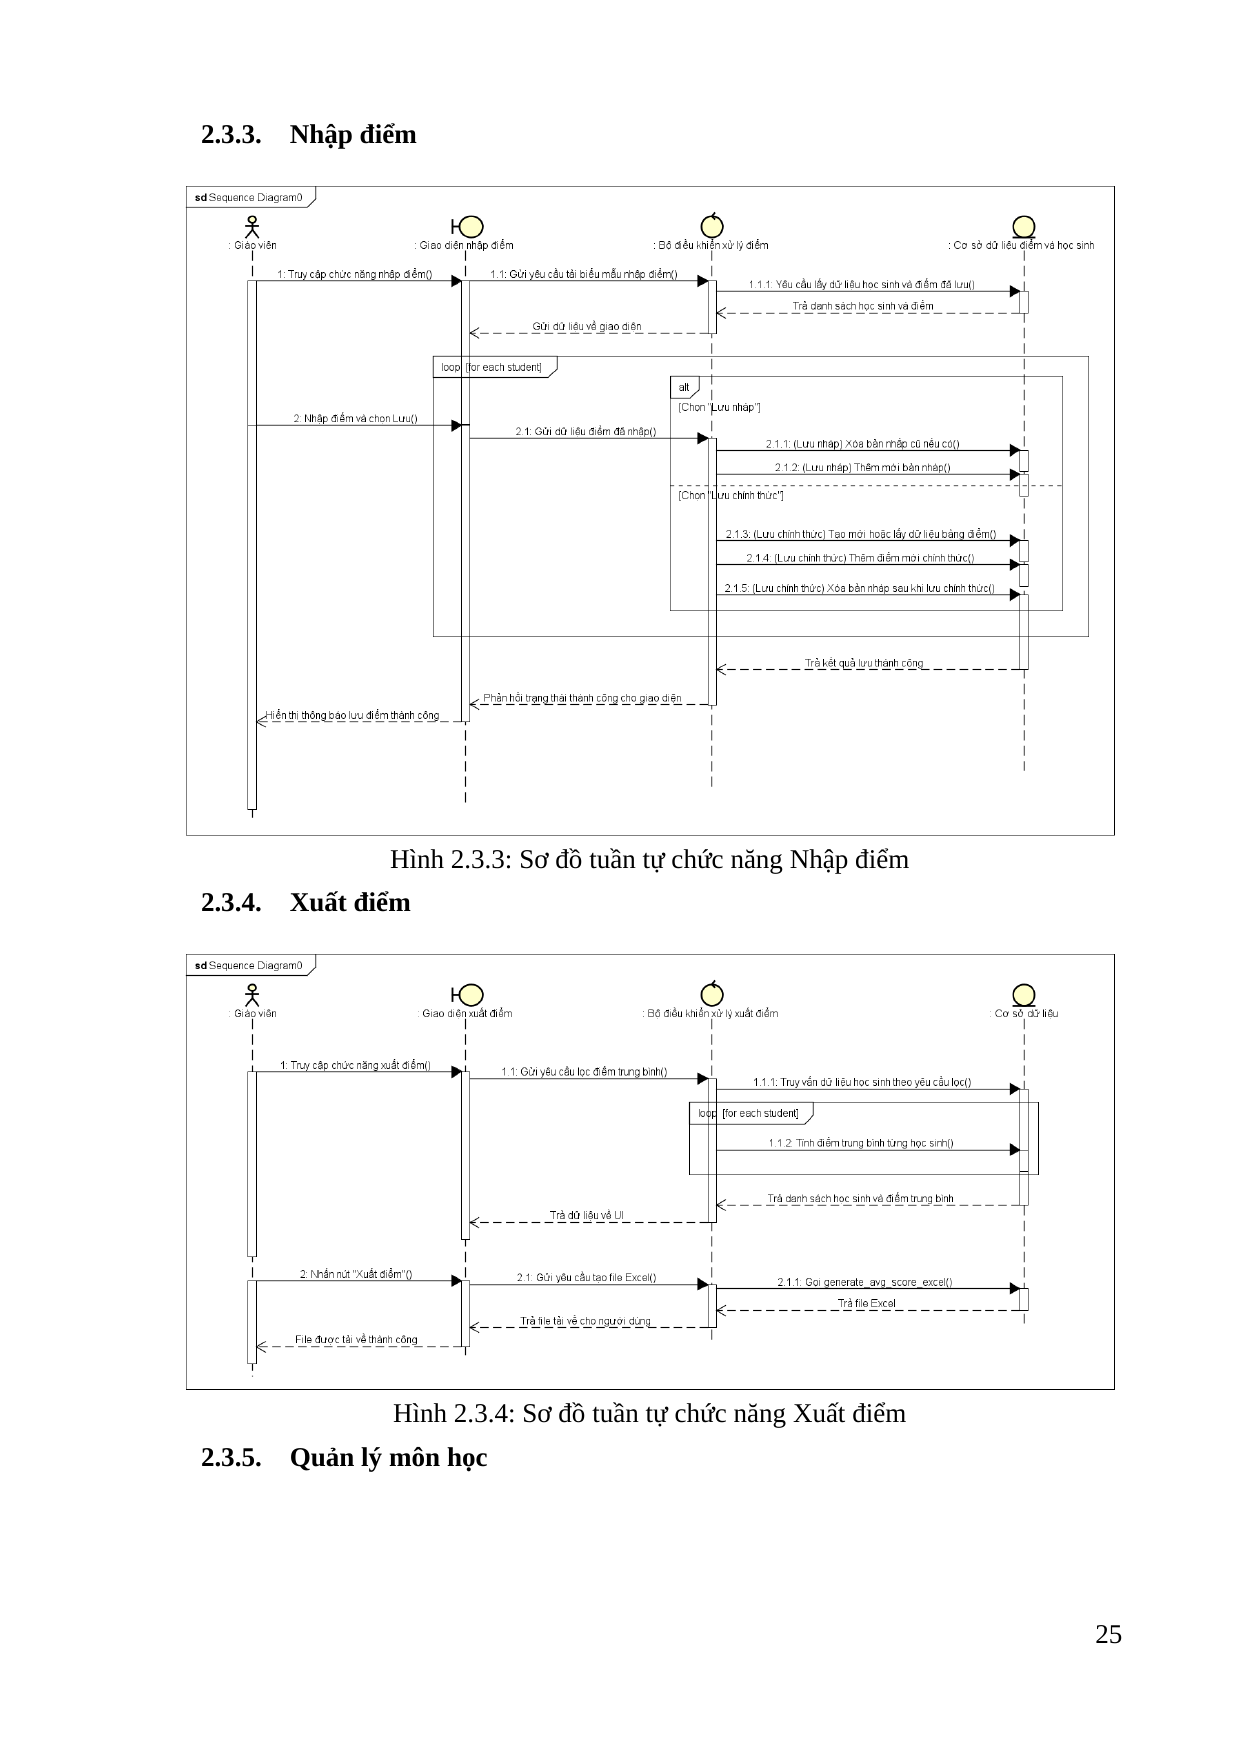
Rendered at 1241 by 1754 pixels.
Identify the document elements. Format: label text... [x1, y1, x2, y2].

picture [177, 945, 1123, 1398]
text Hình 2.3.4: Sơ đồ tuần tự chức năng Xuất điểm [177, 1398, 1122, 1428]
subtitle Nhập điểm [201, 118, 1122, 149]
picture [177, 177, 1123, 843]
text Hình 2.3.3: Sơ đồ tuần tự chức năng Nhập điểm [177, 843, 1122, 874]
subtitle Quản lý môn học [201, 1441, 1122, 1472]
subtitle Xuất điểm [201, 887, 1122, 918]
